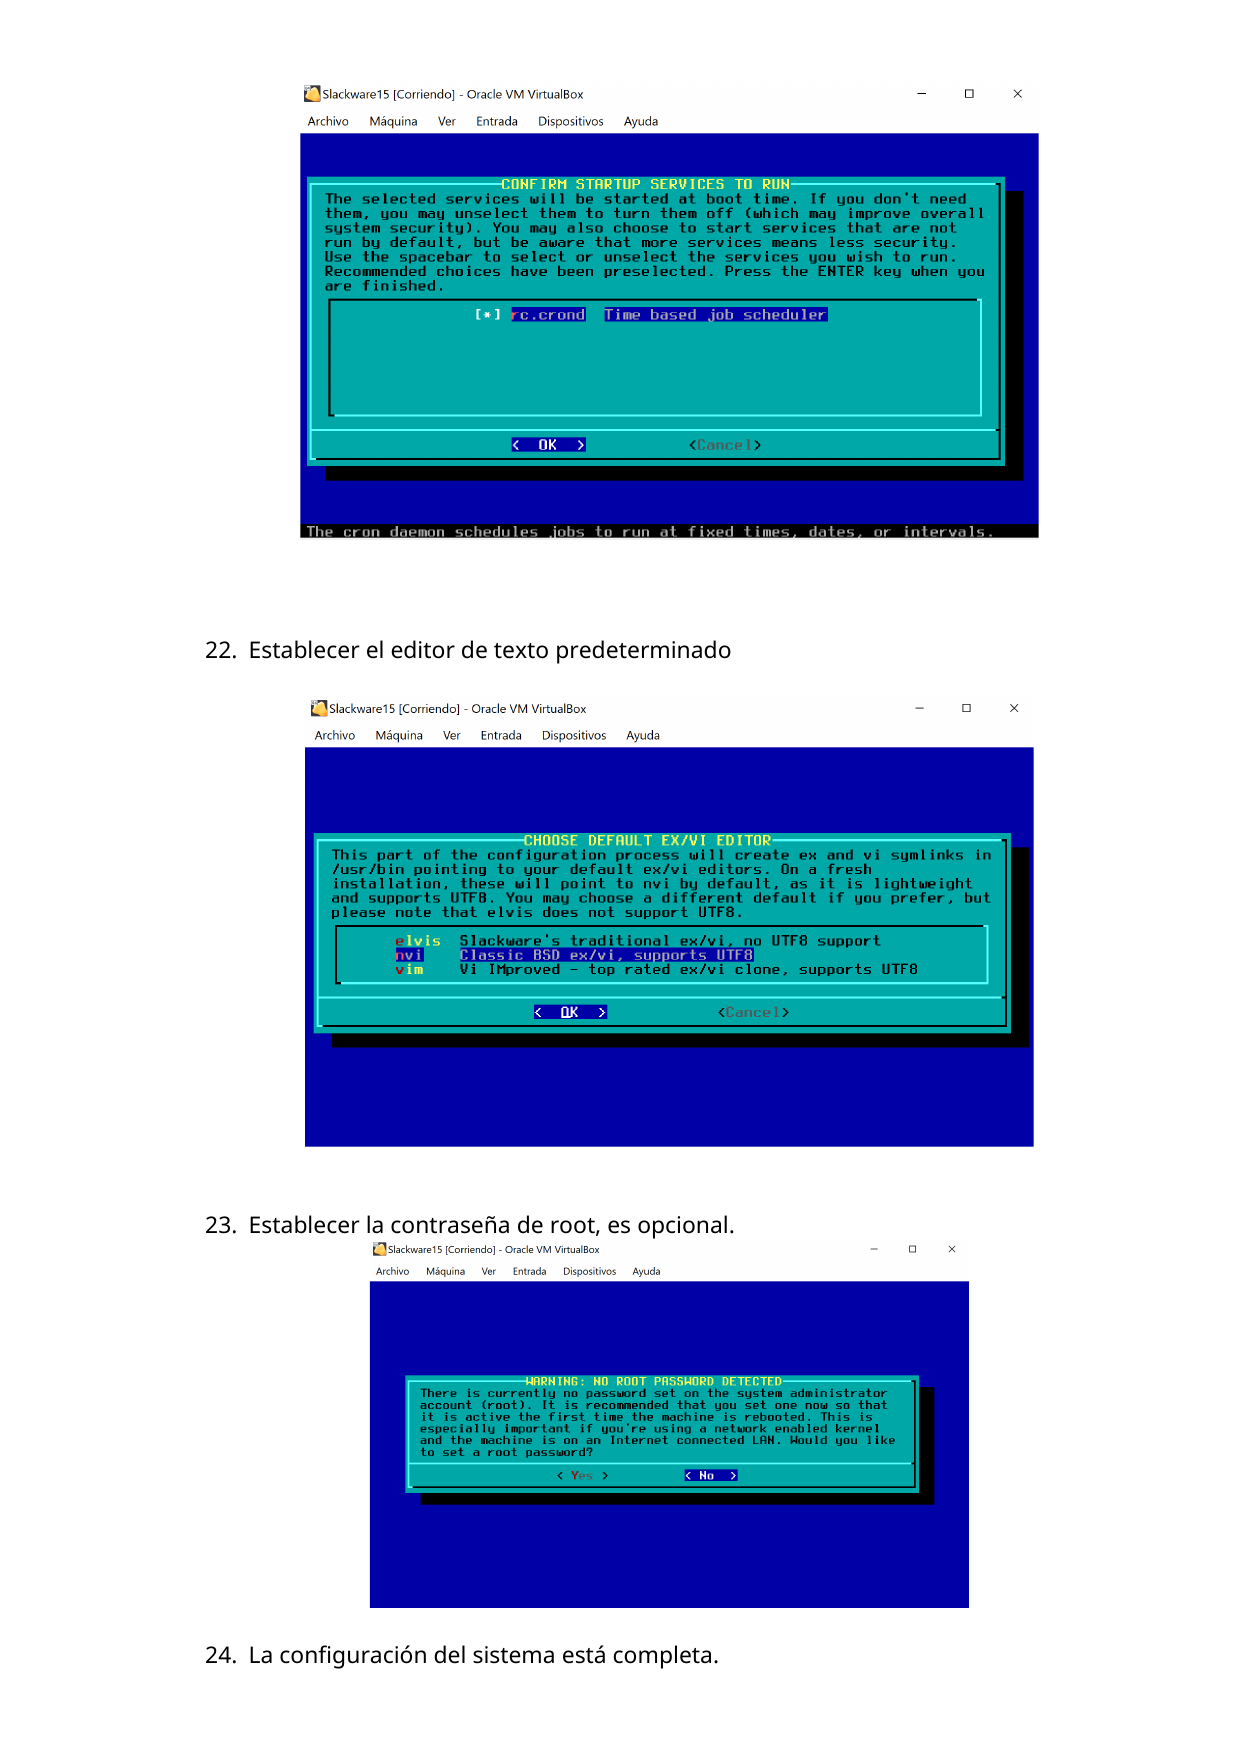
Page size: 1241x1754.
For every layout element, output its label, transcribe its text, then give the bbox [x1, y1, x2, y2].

list Establecer el editor de texto predeterminado [205, 634, 1096, 665]
list La configuración del sistema está completa. [205, 1639, 1096, 1671]
picture [300, 81, 1039, 540]
list Establecer la contraseña de root, es opcional. [205, 1209, 1096, 1240]
picture [305, 696, 1034, 1147]
picture [369, 1240, 969, 1608]
